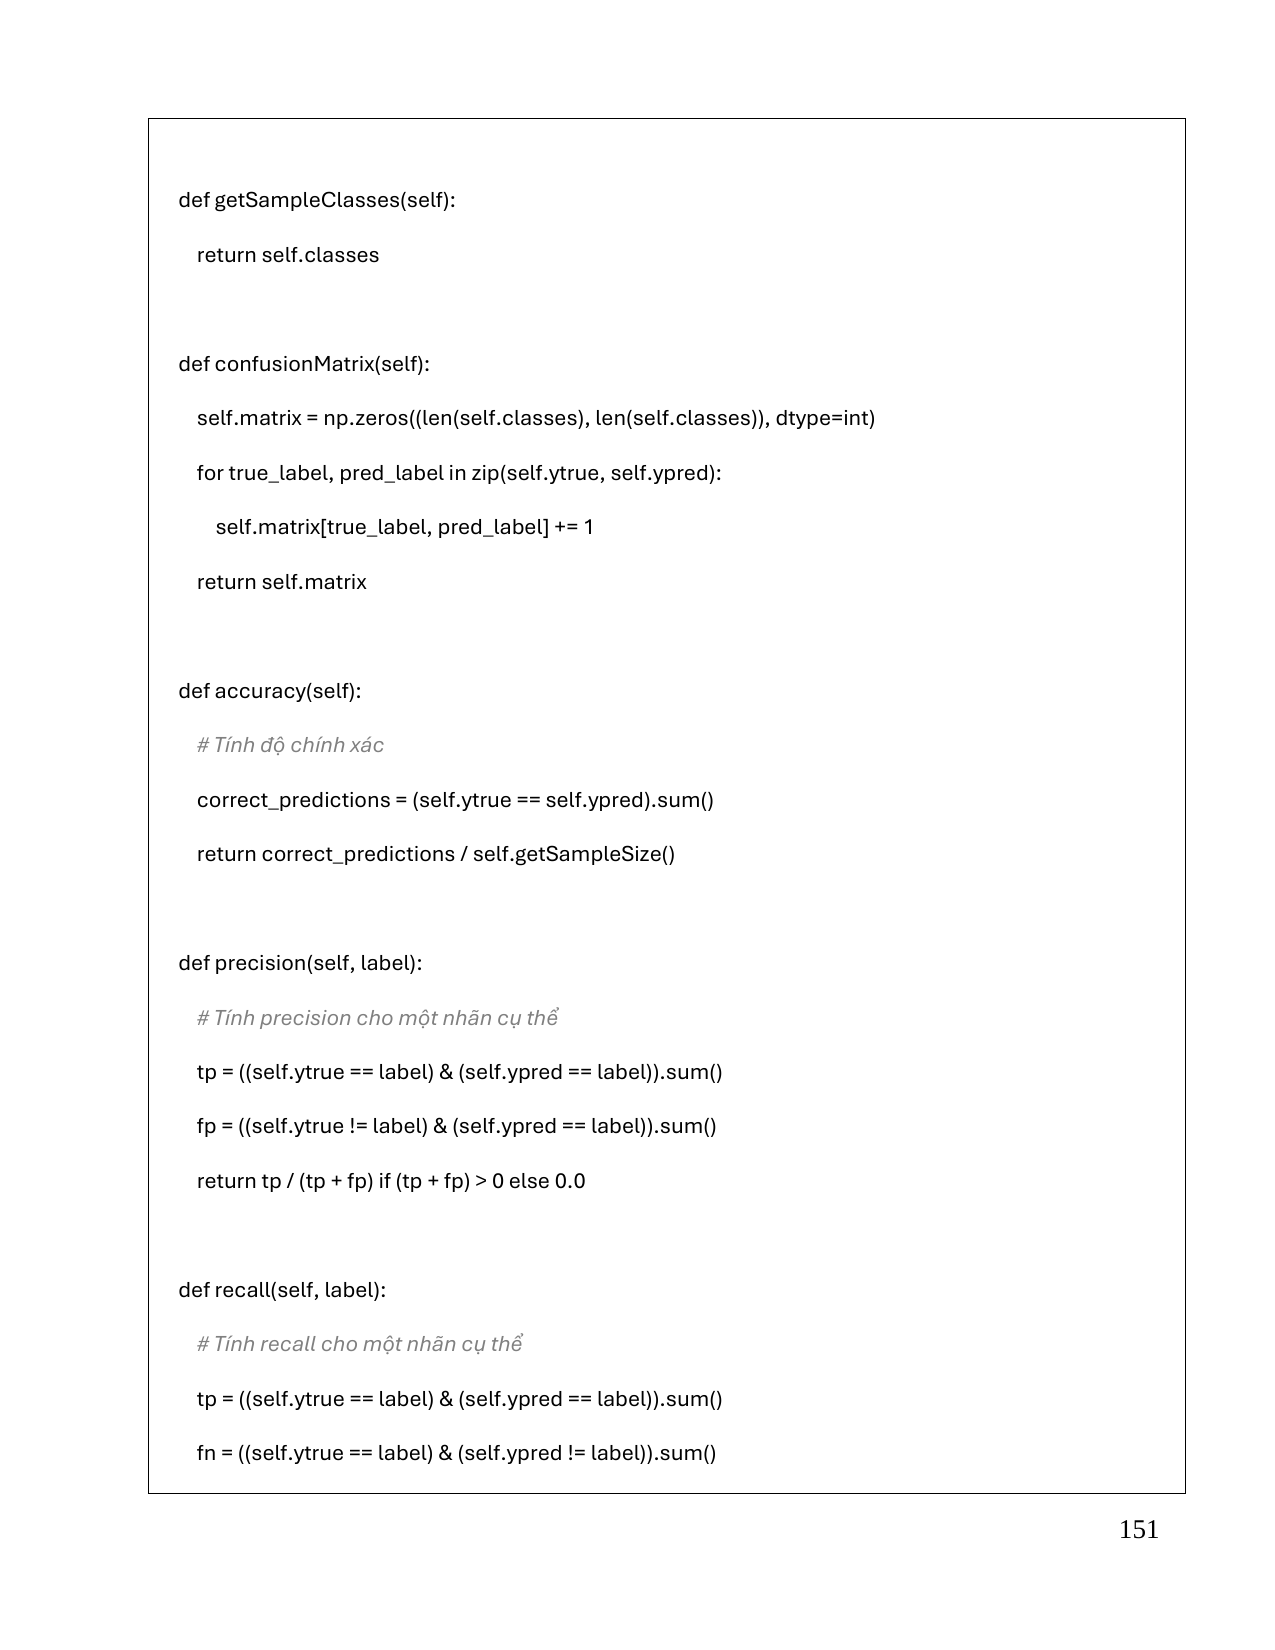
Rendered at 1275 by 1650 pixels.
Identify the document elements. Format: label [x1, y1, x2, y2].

table_header [149, 119, 1185, 1493]
